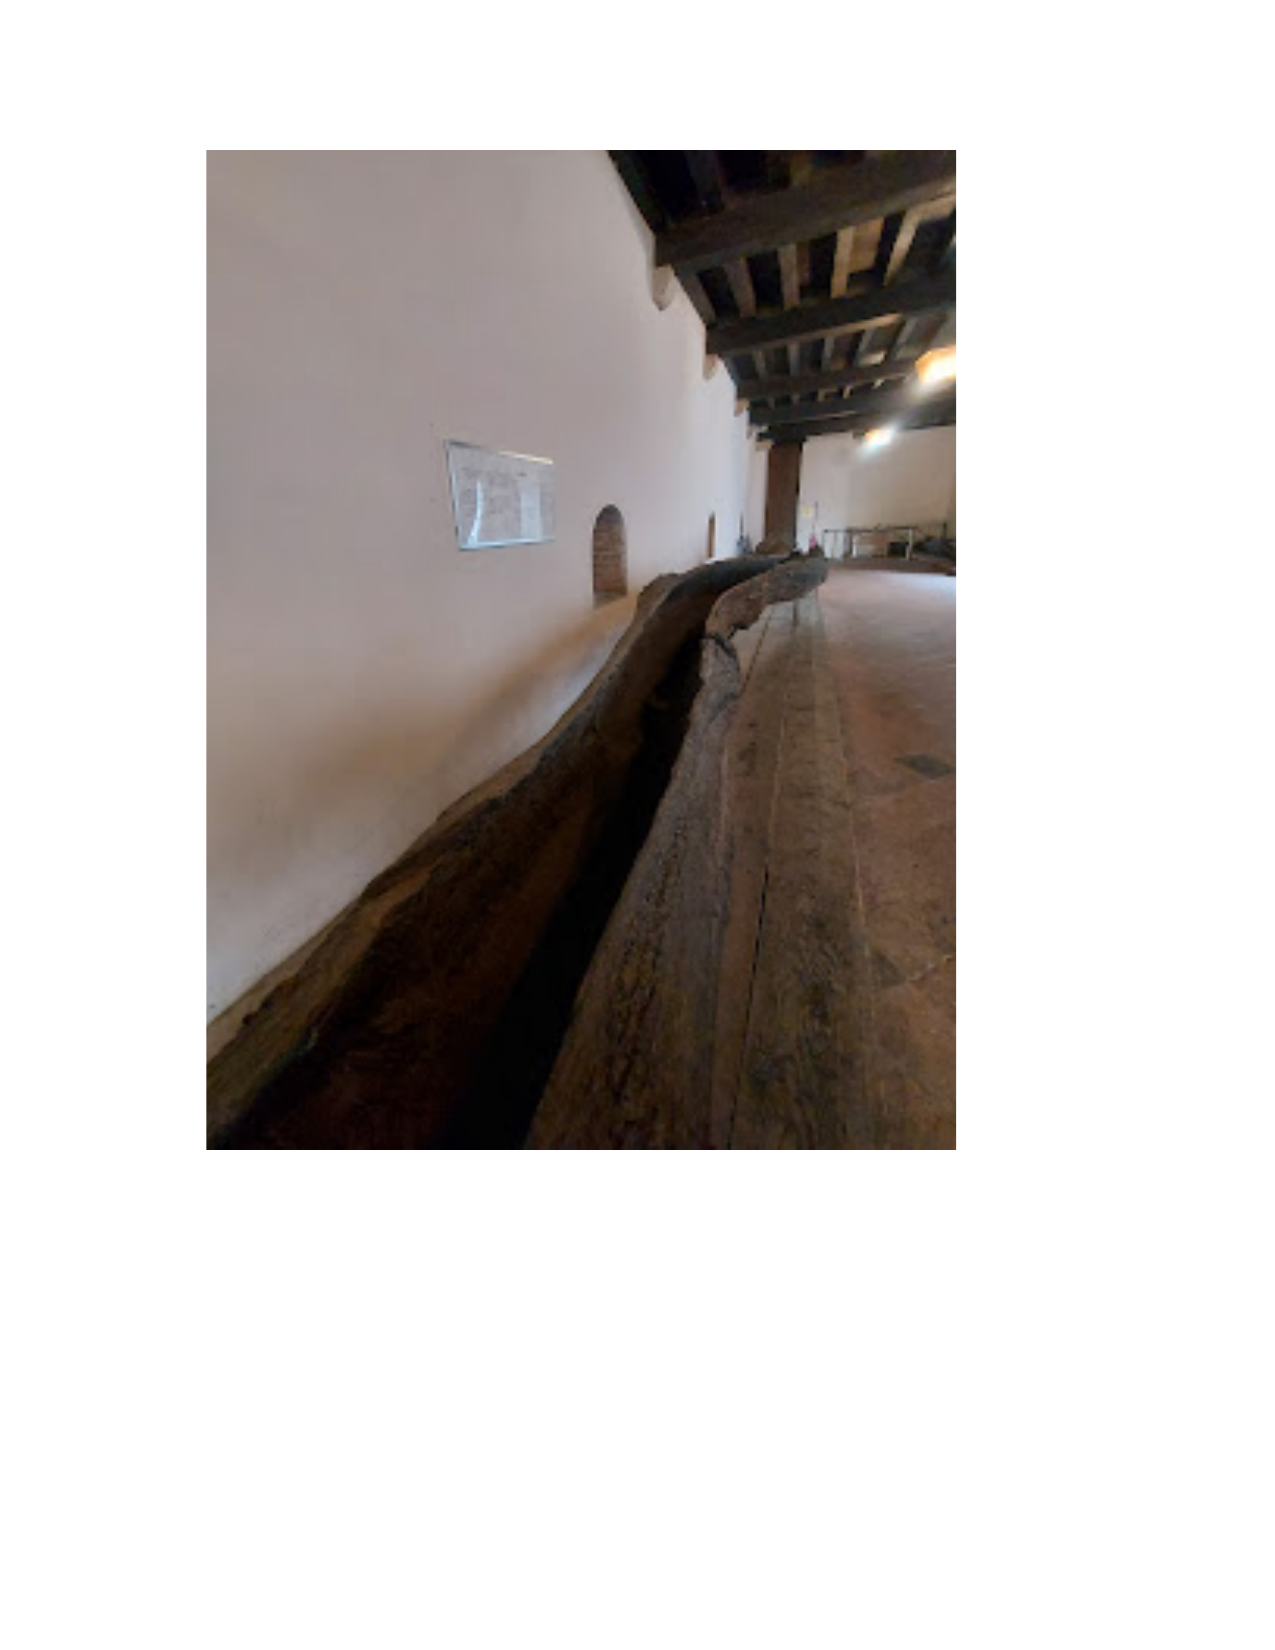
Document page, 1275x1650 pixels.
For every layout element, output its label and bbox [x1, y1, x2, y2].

picture [206, 150, 957, 1150]
